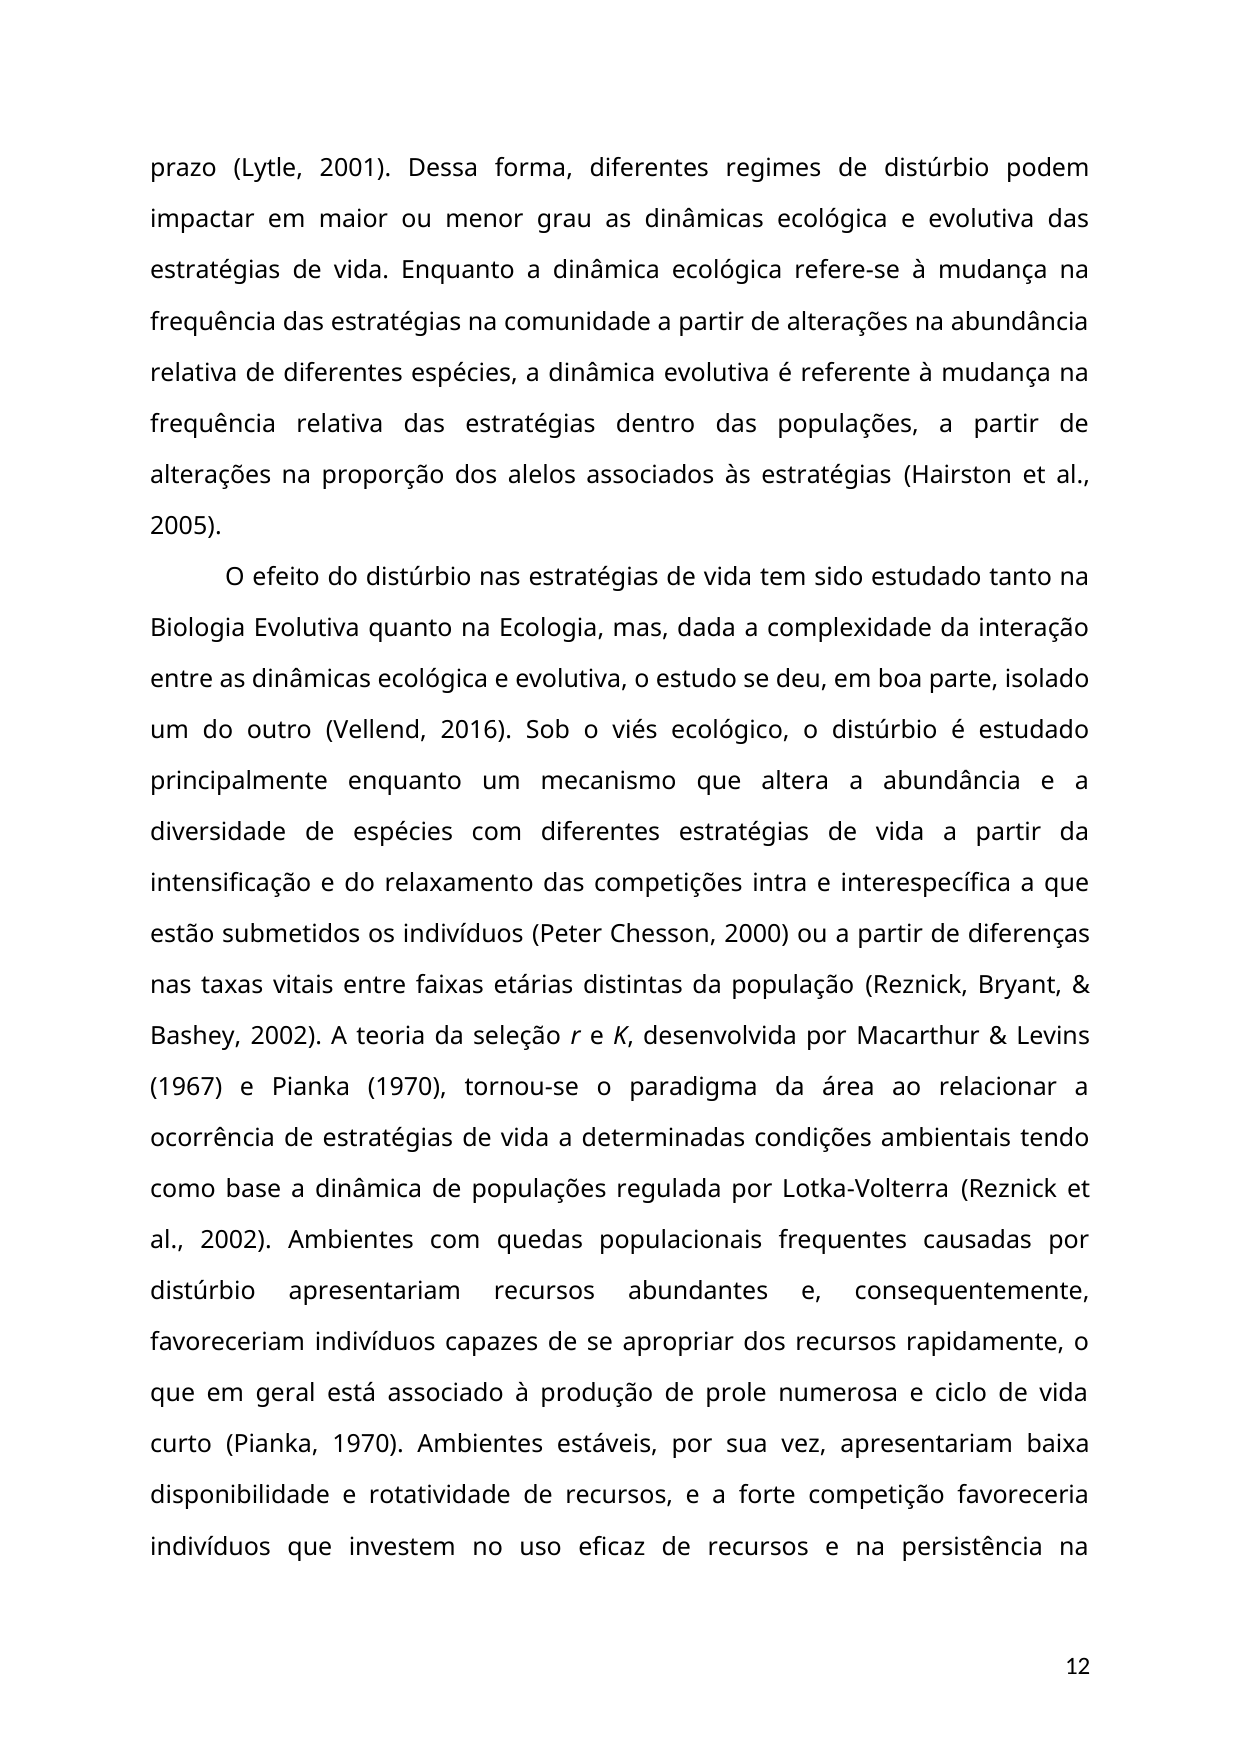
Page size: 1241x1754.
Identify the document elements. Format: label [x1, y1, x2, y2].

text [150, 558, 1090, 1562]
text [150, 150, 1090, 541]
